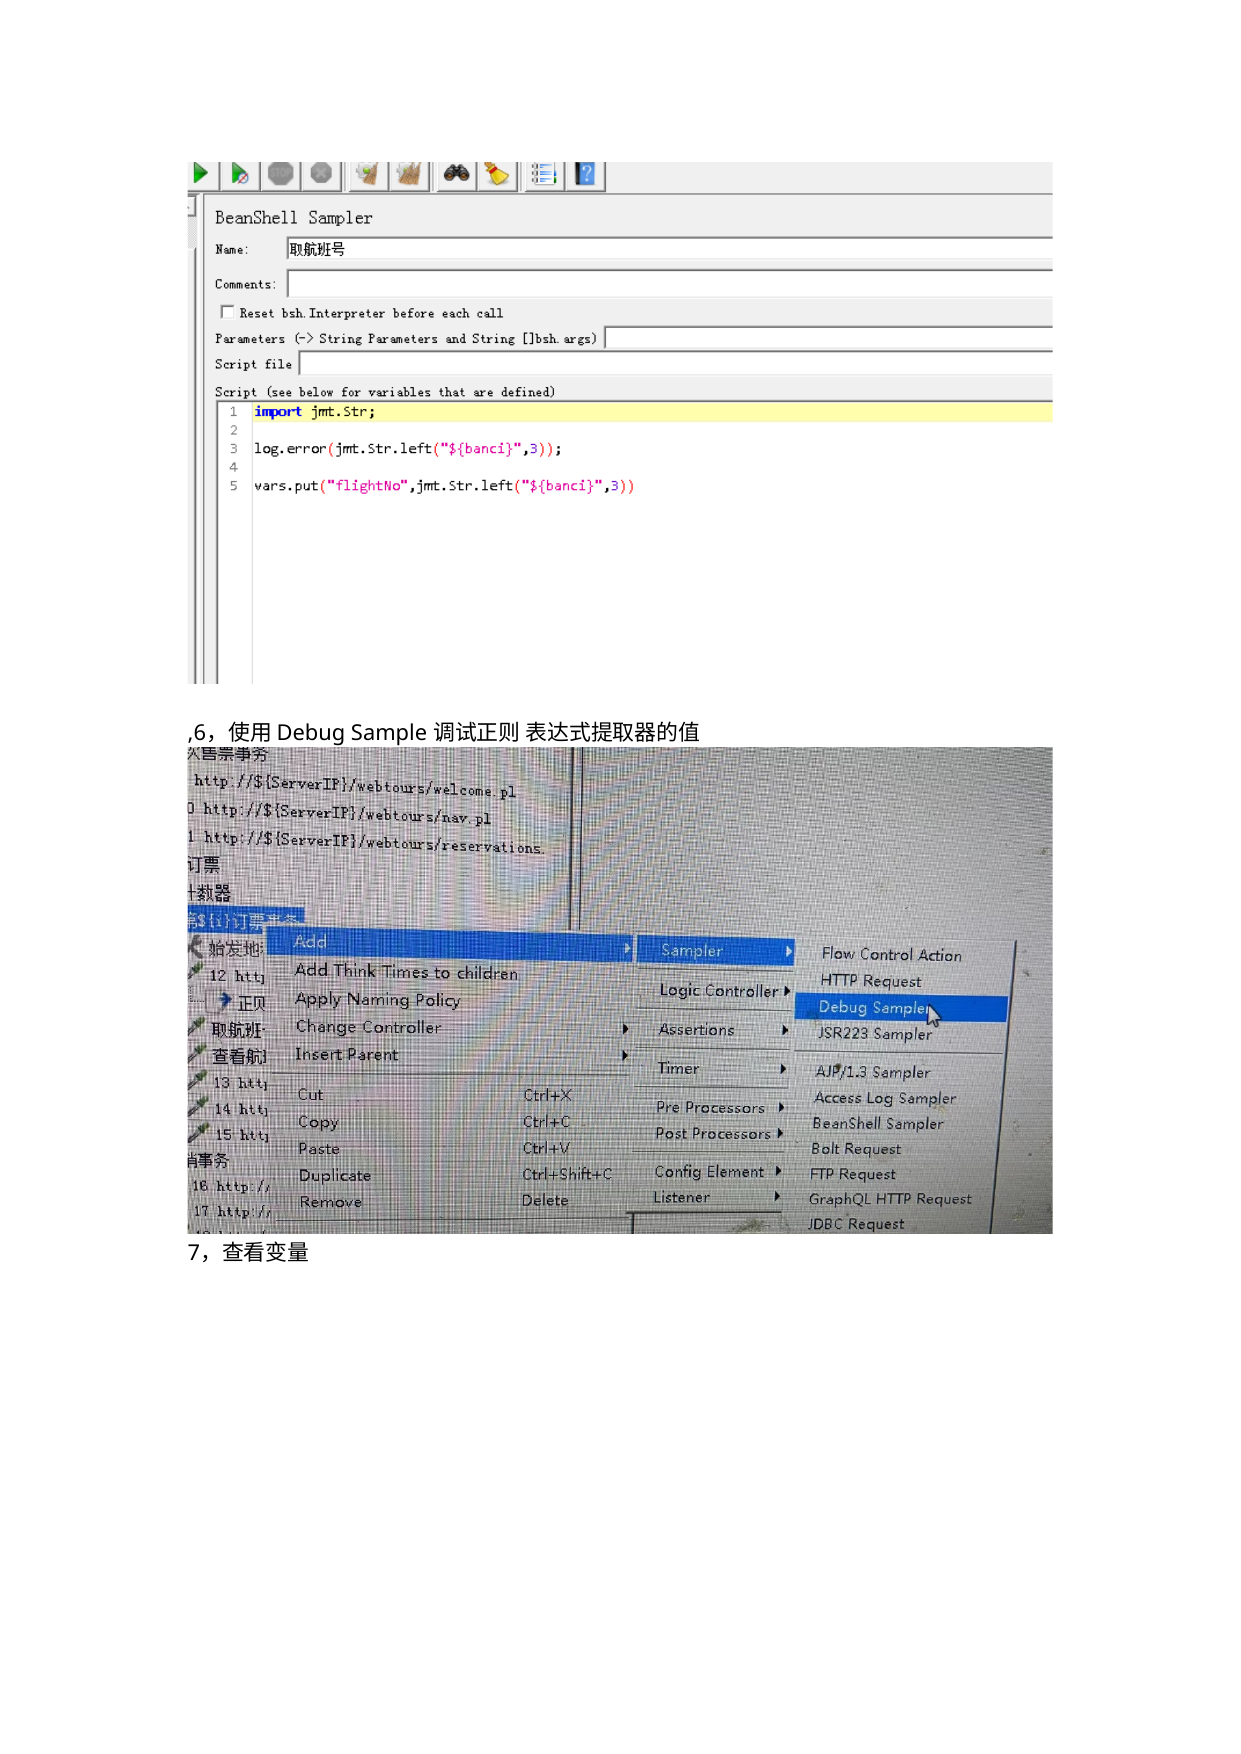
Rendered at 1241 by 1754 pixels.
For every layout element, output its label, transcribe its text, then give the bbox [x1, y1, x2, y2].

picture [187, 747, 1053, 1234]
text 7，查看变量 [187, 1234, 1053, 1267]
picture [187, 162, 1053, 684]
text ,6，使用 Debug Sample 调试正则 表达式提取器的值 [187, 714, 1053, 747]
